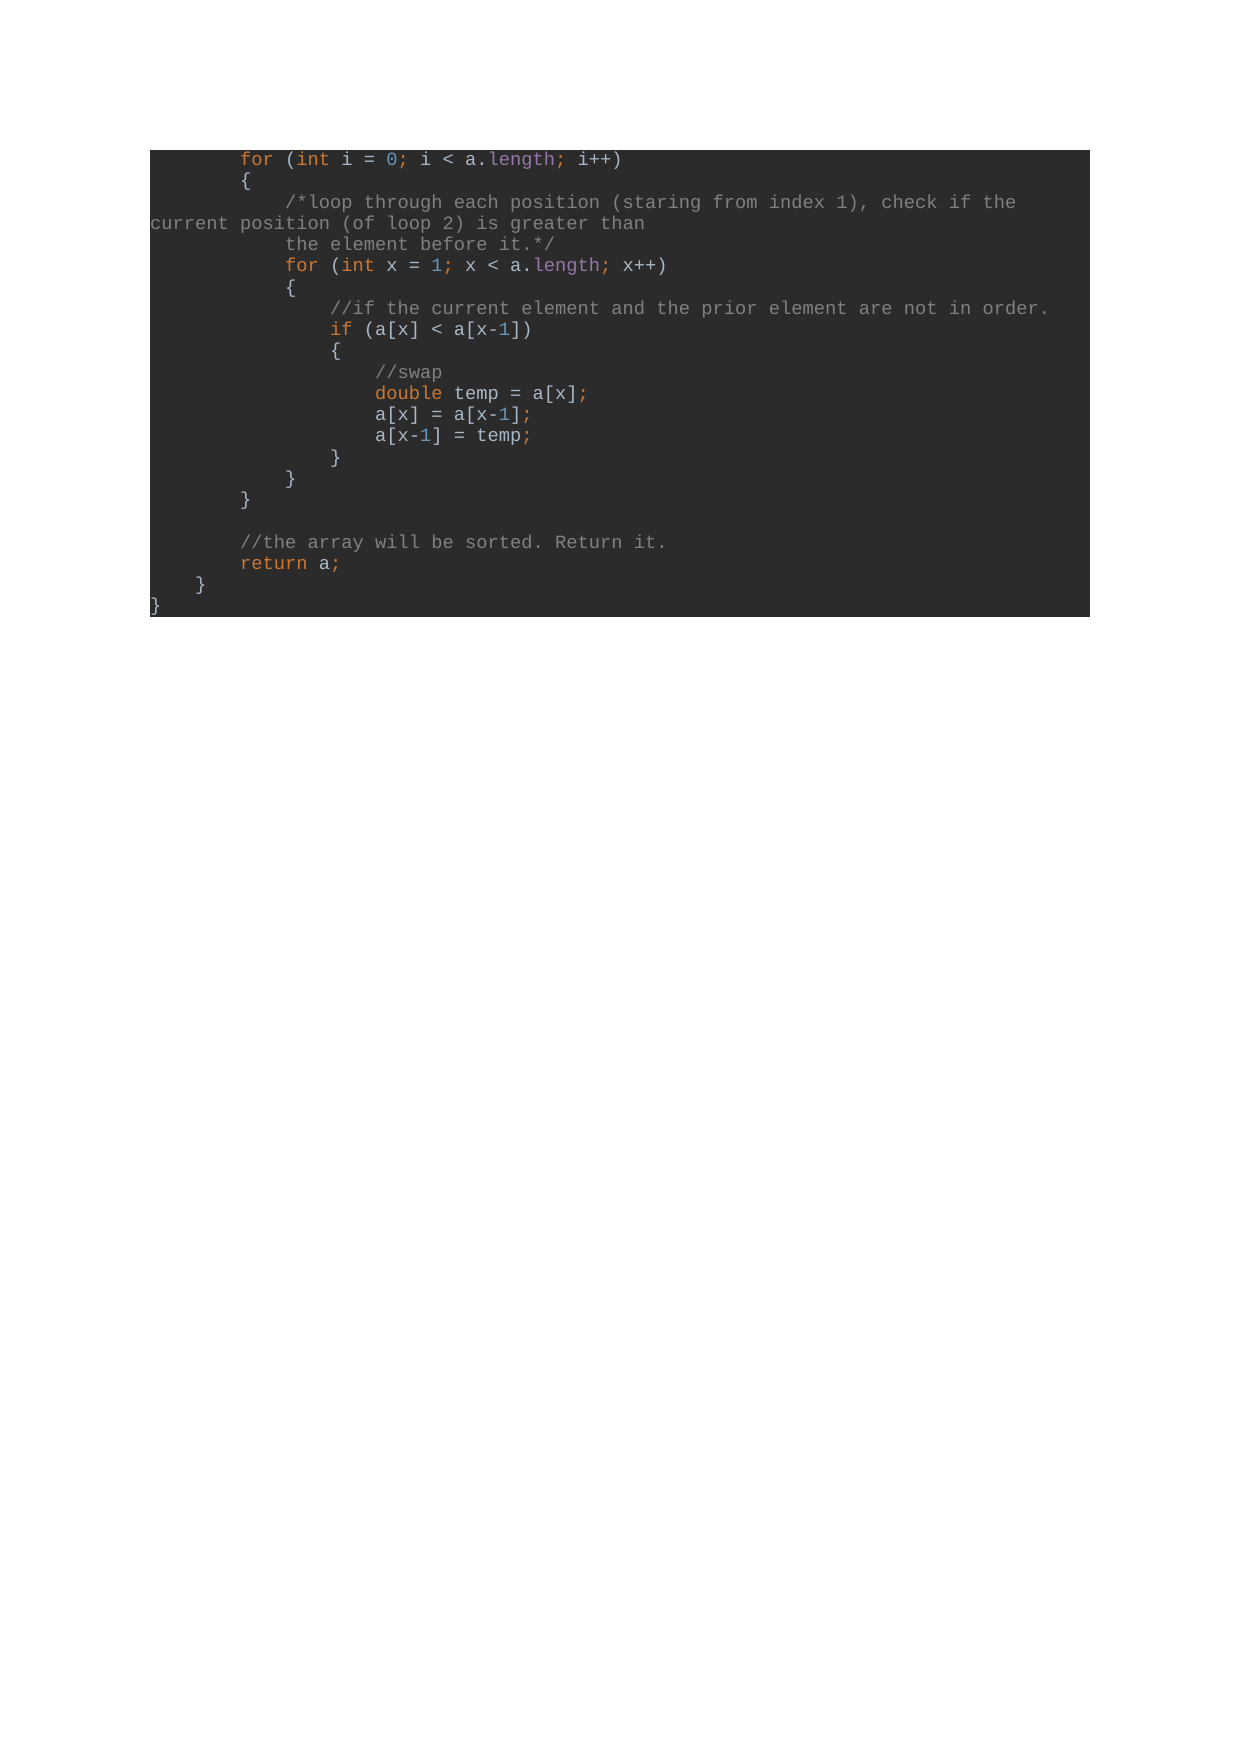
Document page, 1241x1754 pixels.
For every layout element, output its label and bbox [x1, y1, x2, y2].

text [150, 150, 1090, 617]
